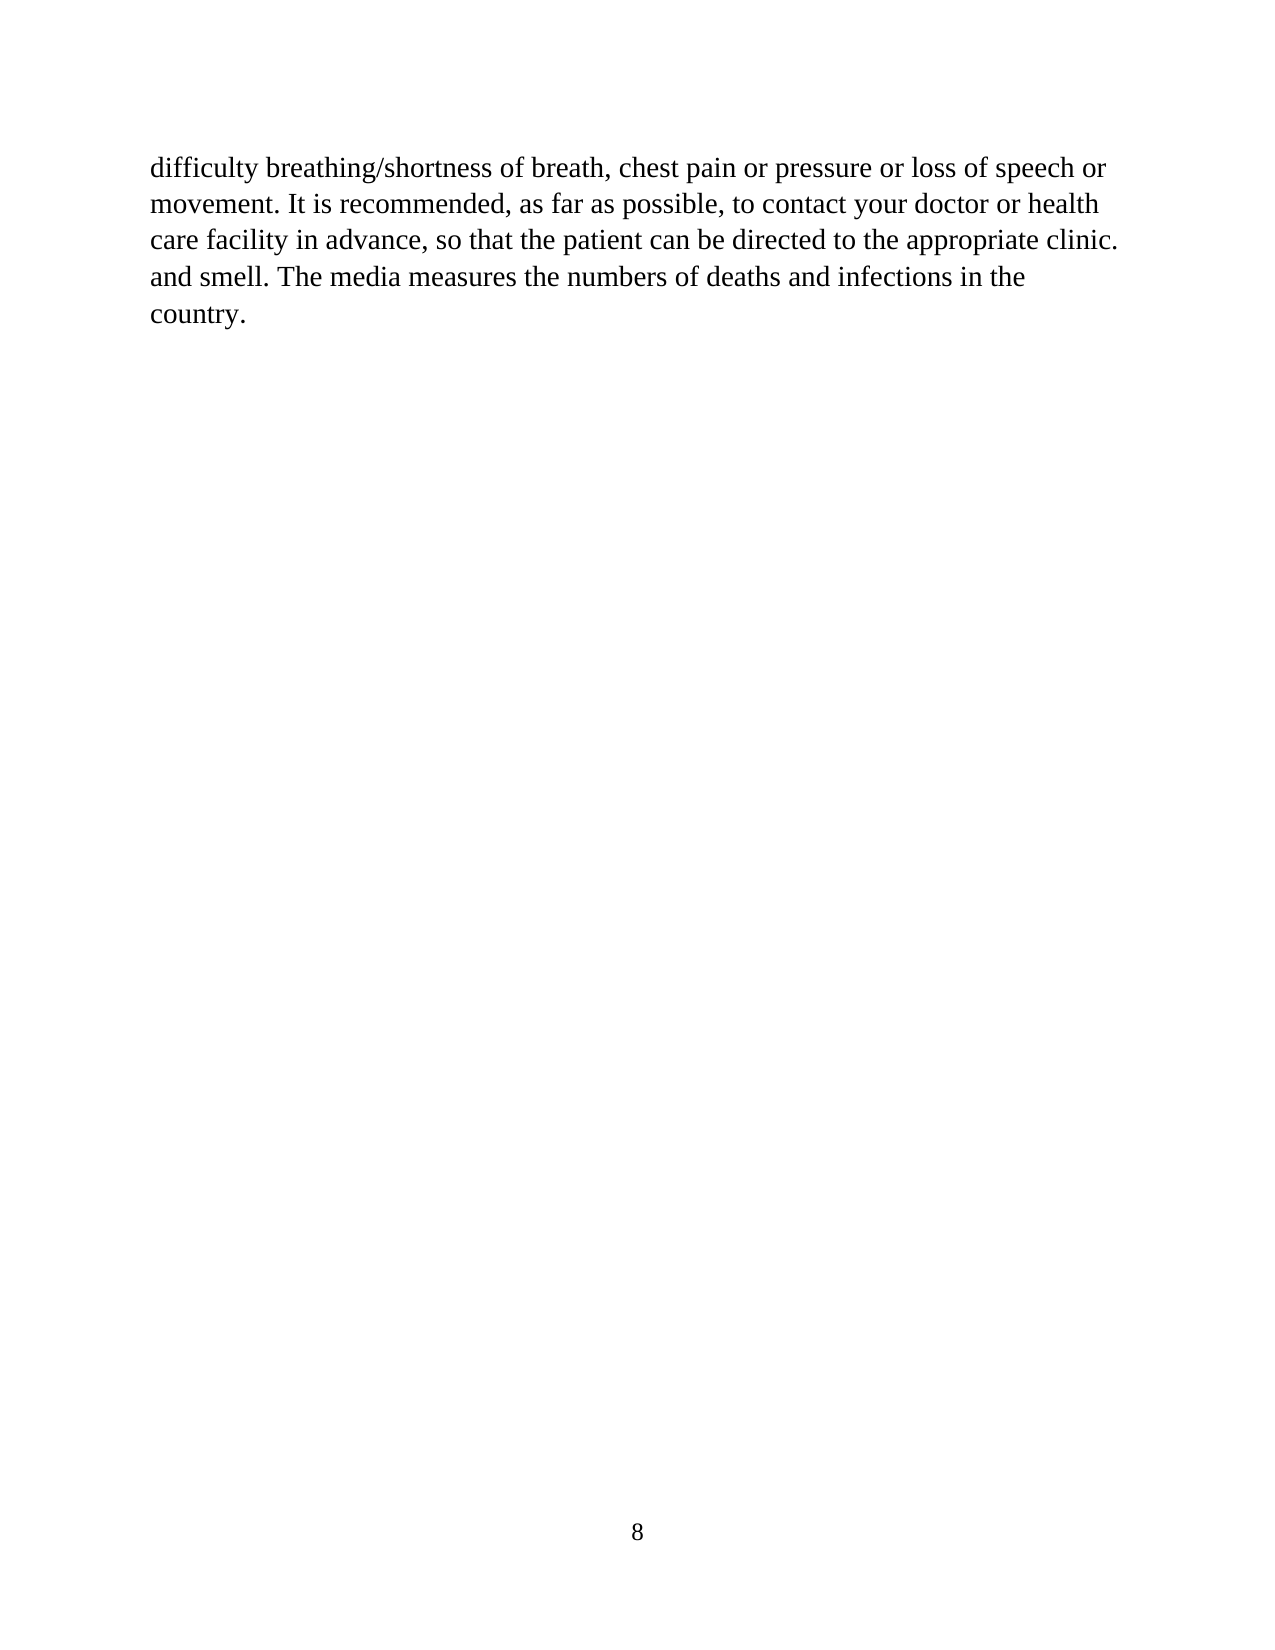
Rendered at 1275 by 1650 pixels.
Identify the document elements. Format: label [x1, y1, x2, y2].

text [150, 150, 1125, 331]
